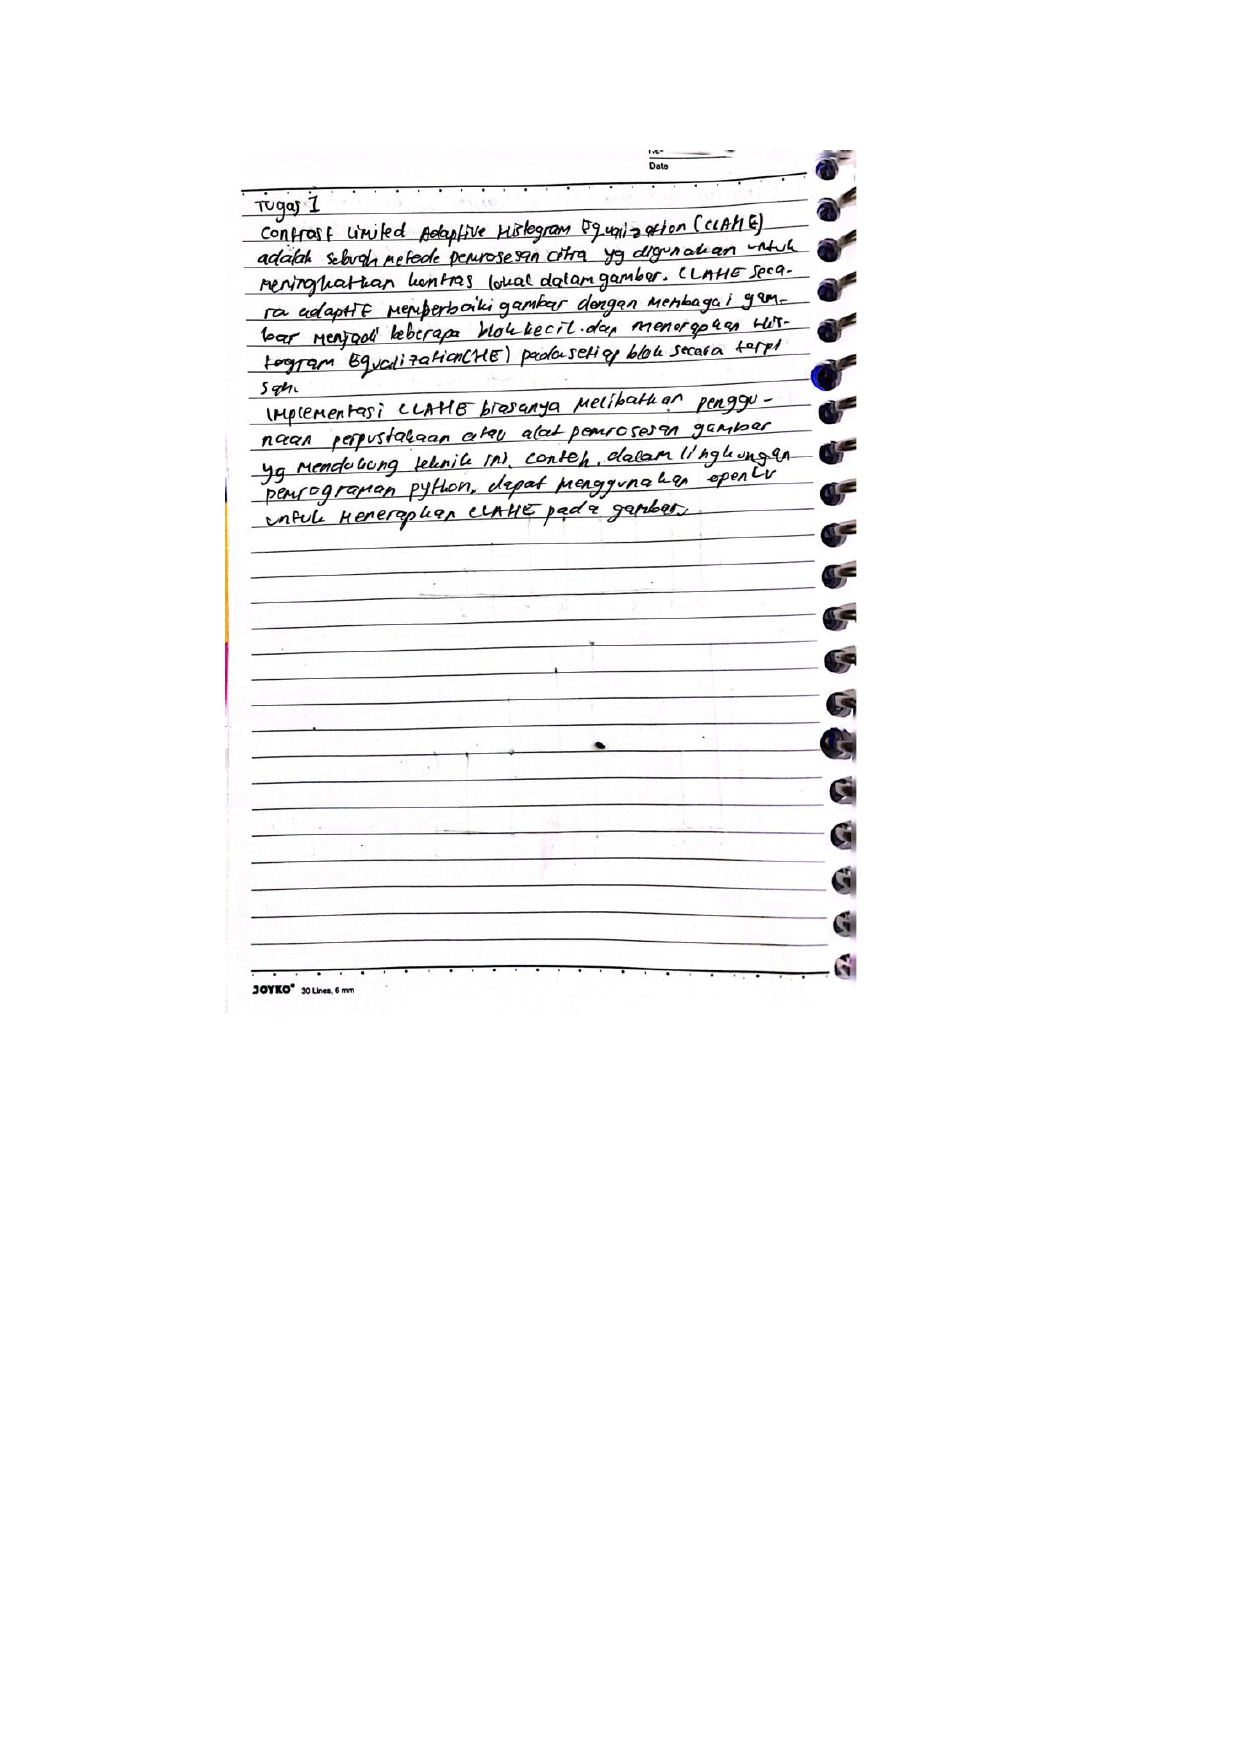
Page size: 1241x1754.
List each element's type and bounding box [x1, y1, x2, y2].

picture [225, 150, 857, 1013]
